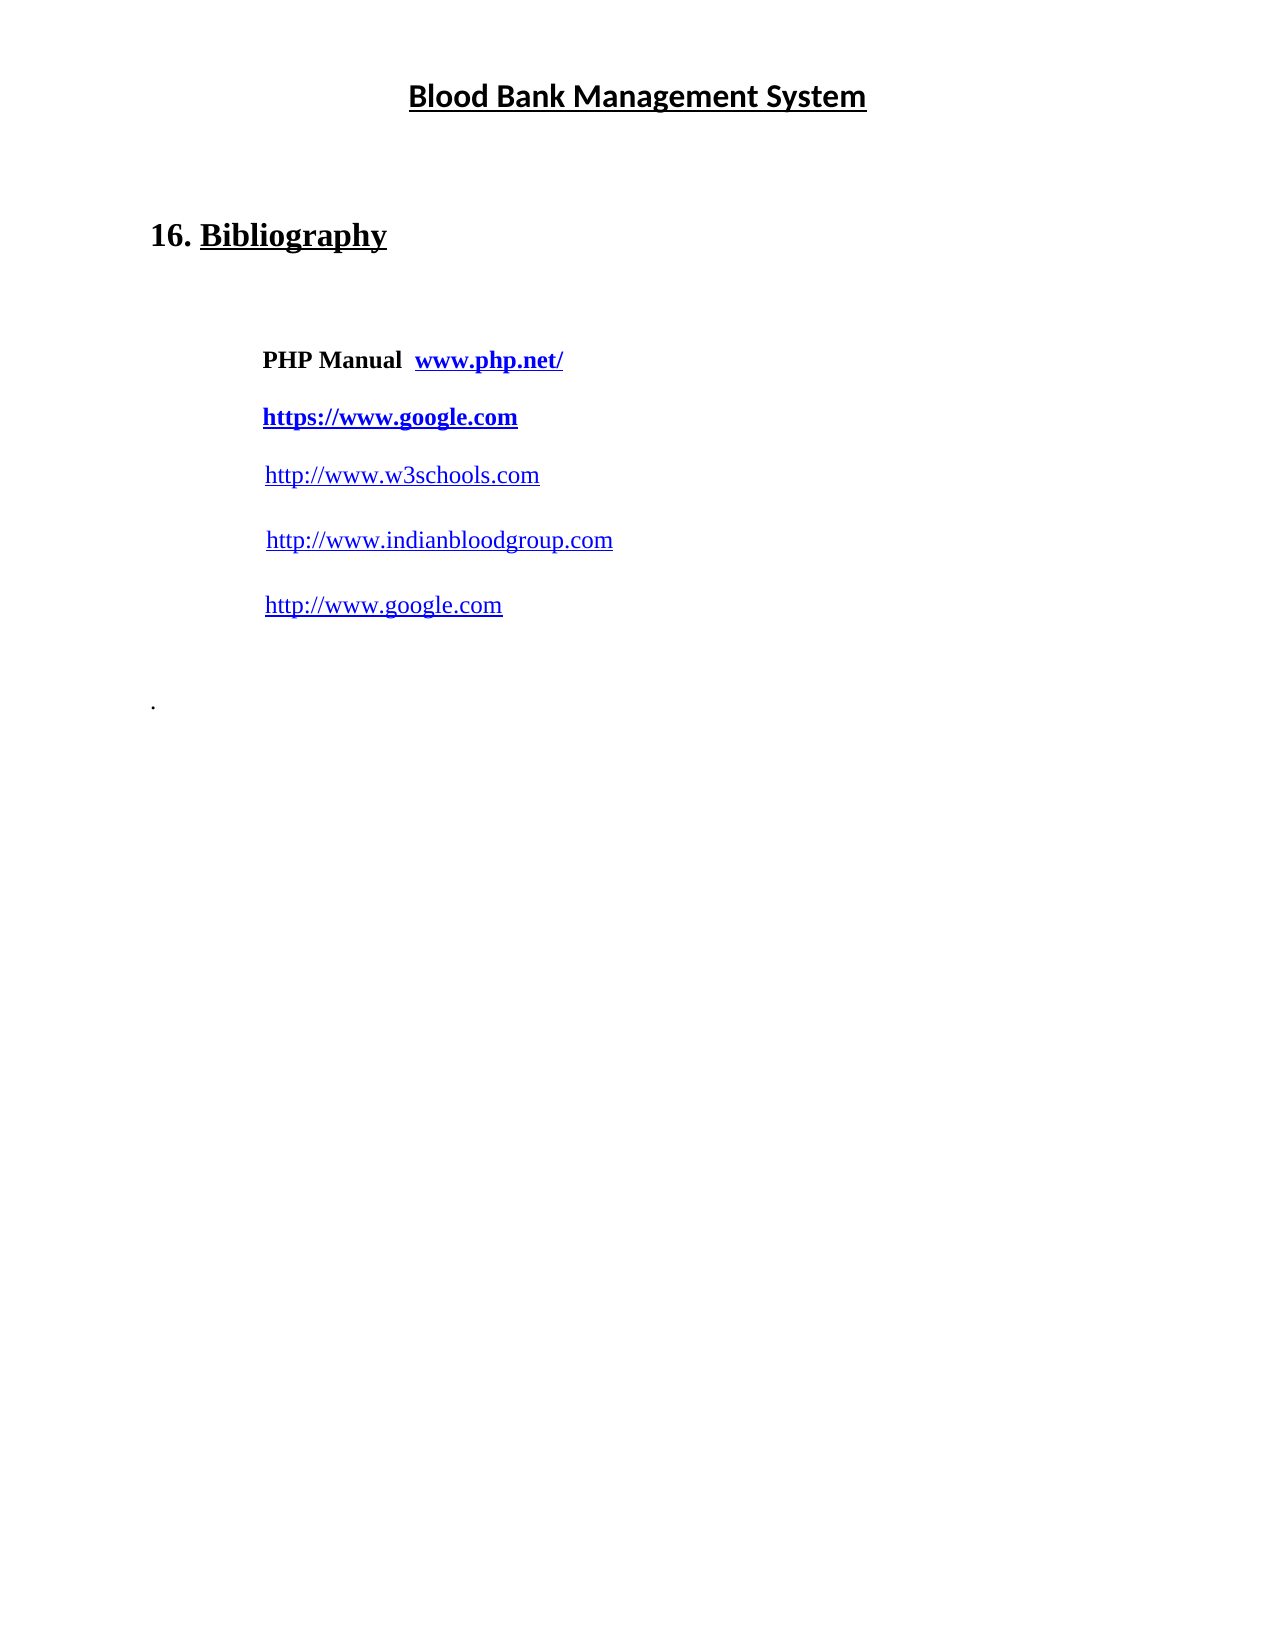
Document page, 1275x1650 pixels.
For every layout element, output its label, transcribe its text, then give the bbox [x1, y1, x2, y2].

text 16. Bibliography [150, 215, 1125, 253]
text http://www.w3schools.com [228, 460, 1125, 488]
text PHP Manual www.php.net/ [262, 345, 1125, 373]
text http://www.google.com [228, 590, 1125, 619]
text https://www.google.com [262, 402, 1125, 431]
text http://www.indianbloodgroup.com [228, 525, 1125, 554]
text . [150, 686, 1125, 715]
